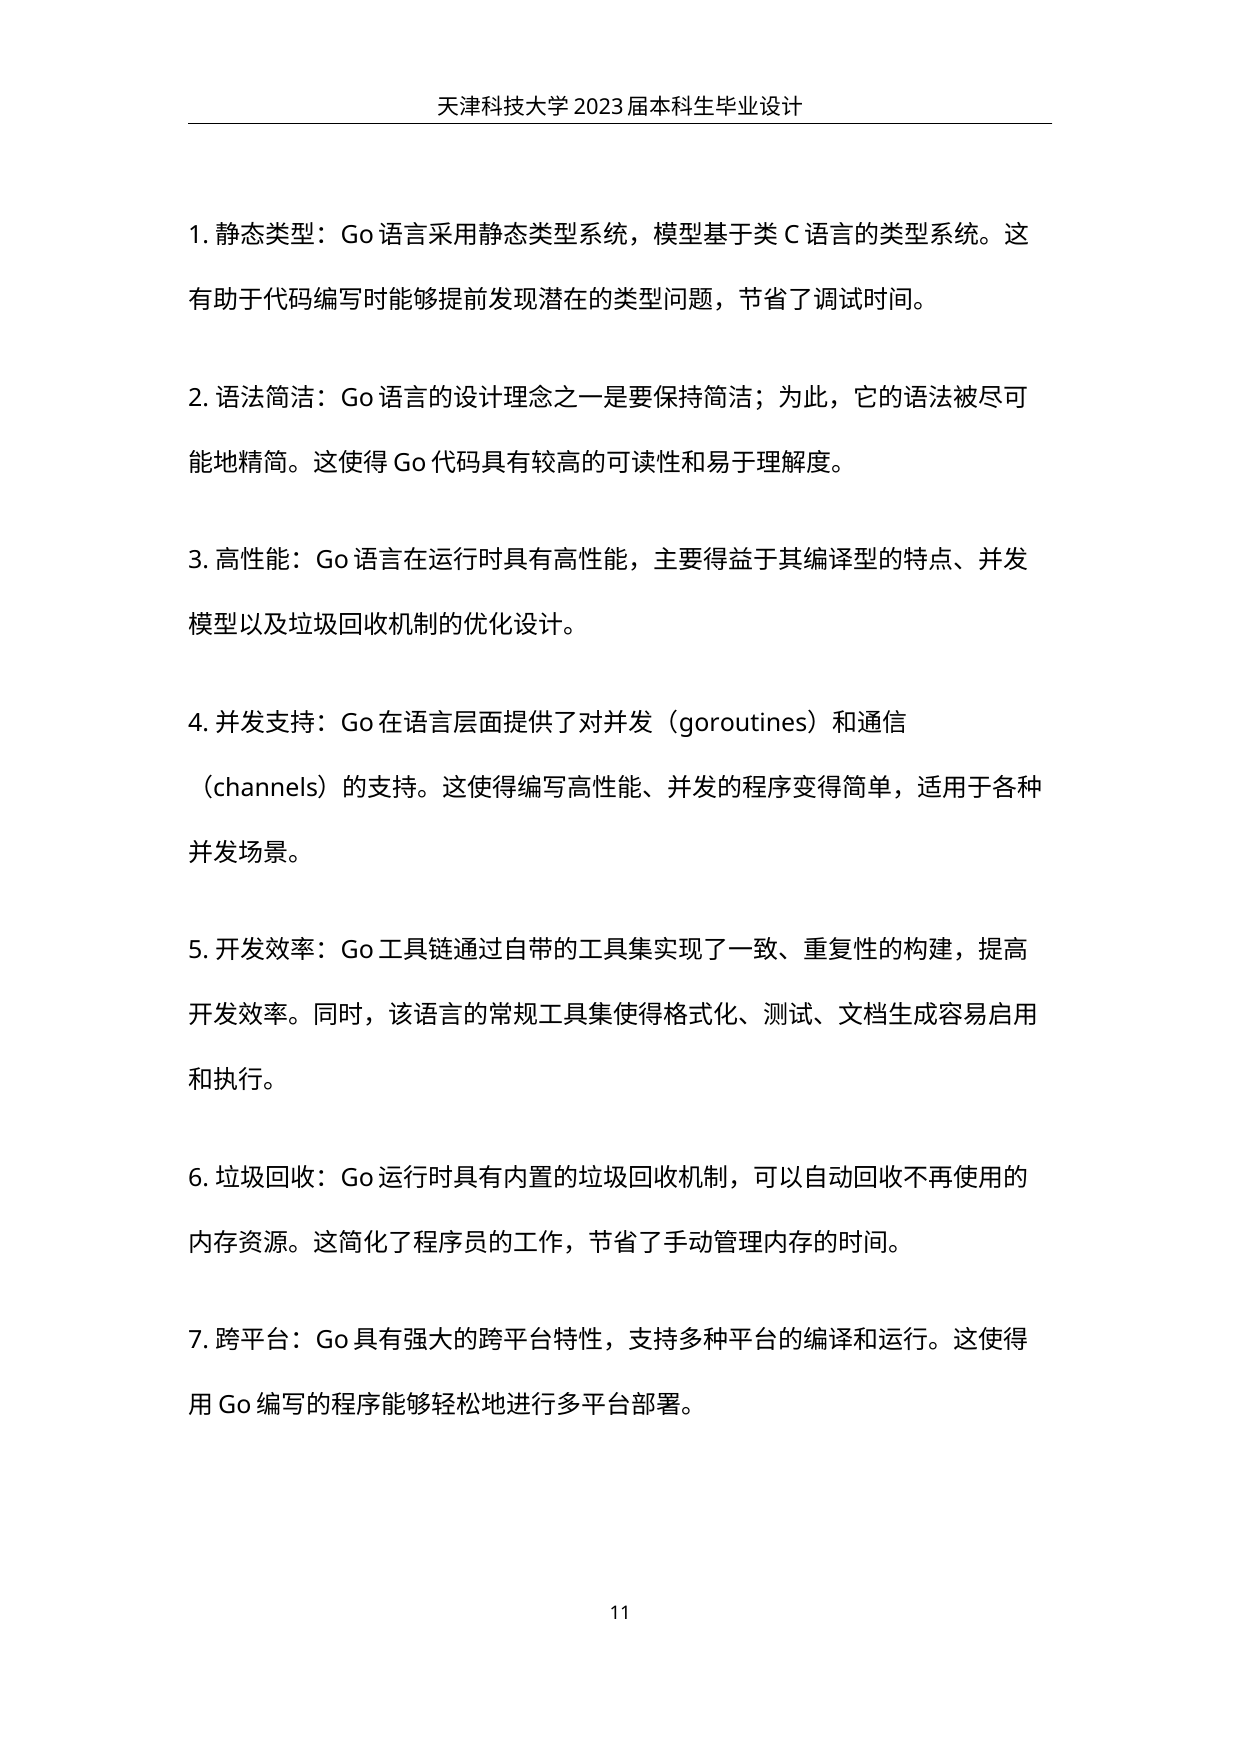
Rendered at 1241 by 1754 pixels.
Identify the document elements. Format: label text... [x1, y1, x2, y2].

text 7. 跨平台：Go具有强大的跨平台特性，支持多种平台的编译和运行。这使得用Go编写的程序能够轻松地进行多平台部署。 [188, 1305, 1052, 1435]
text 1. 静态类型：Go语言采用静态类型系统，模型基于类C语言的类型系统。这有助于代码编写时能够提前发现潜在的类型问题，节省了调试时间。 [188, 200, 1052, 330]
text 4. 并发支持：Go在语言层面提供了对并发（goroutines）和通信（channels）的支持。这使得编写高性能、并发的程序变得简单，适用于各种并发场景。 [188, 688, 1052, 883]
text 3. 高性能：Go语言在运行时具有高性能，主要得益于其编译型的特点、并发模型以及垃圾回收机制的优化设计。 [188, 525, 1052, 655]
text 6. 垃圾回收：Go运行时具有内置的垃圾回收机制，可以自动回收不再使用的内存资源。这简化了程序员的工作，节省了手动管理内存的时间。 [188, 1143, 1052, 1273]
text 5. 开发效率：Go工具链通过自带的工具集实现了一致、重复性的构建，提高开发效率。同时，该语言的常规工具集使得格式化、测试、文档生成容易启用和执行。 [188, 915, 1052, 1110]
text 2. 语法简洁：Go语言的设计理念之一是要保持简洁；为此，它的语法被尽可能地精简。这使得Go代码具有较高的可读性和易于理解度。 [188, 363, 1052, 493]
